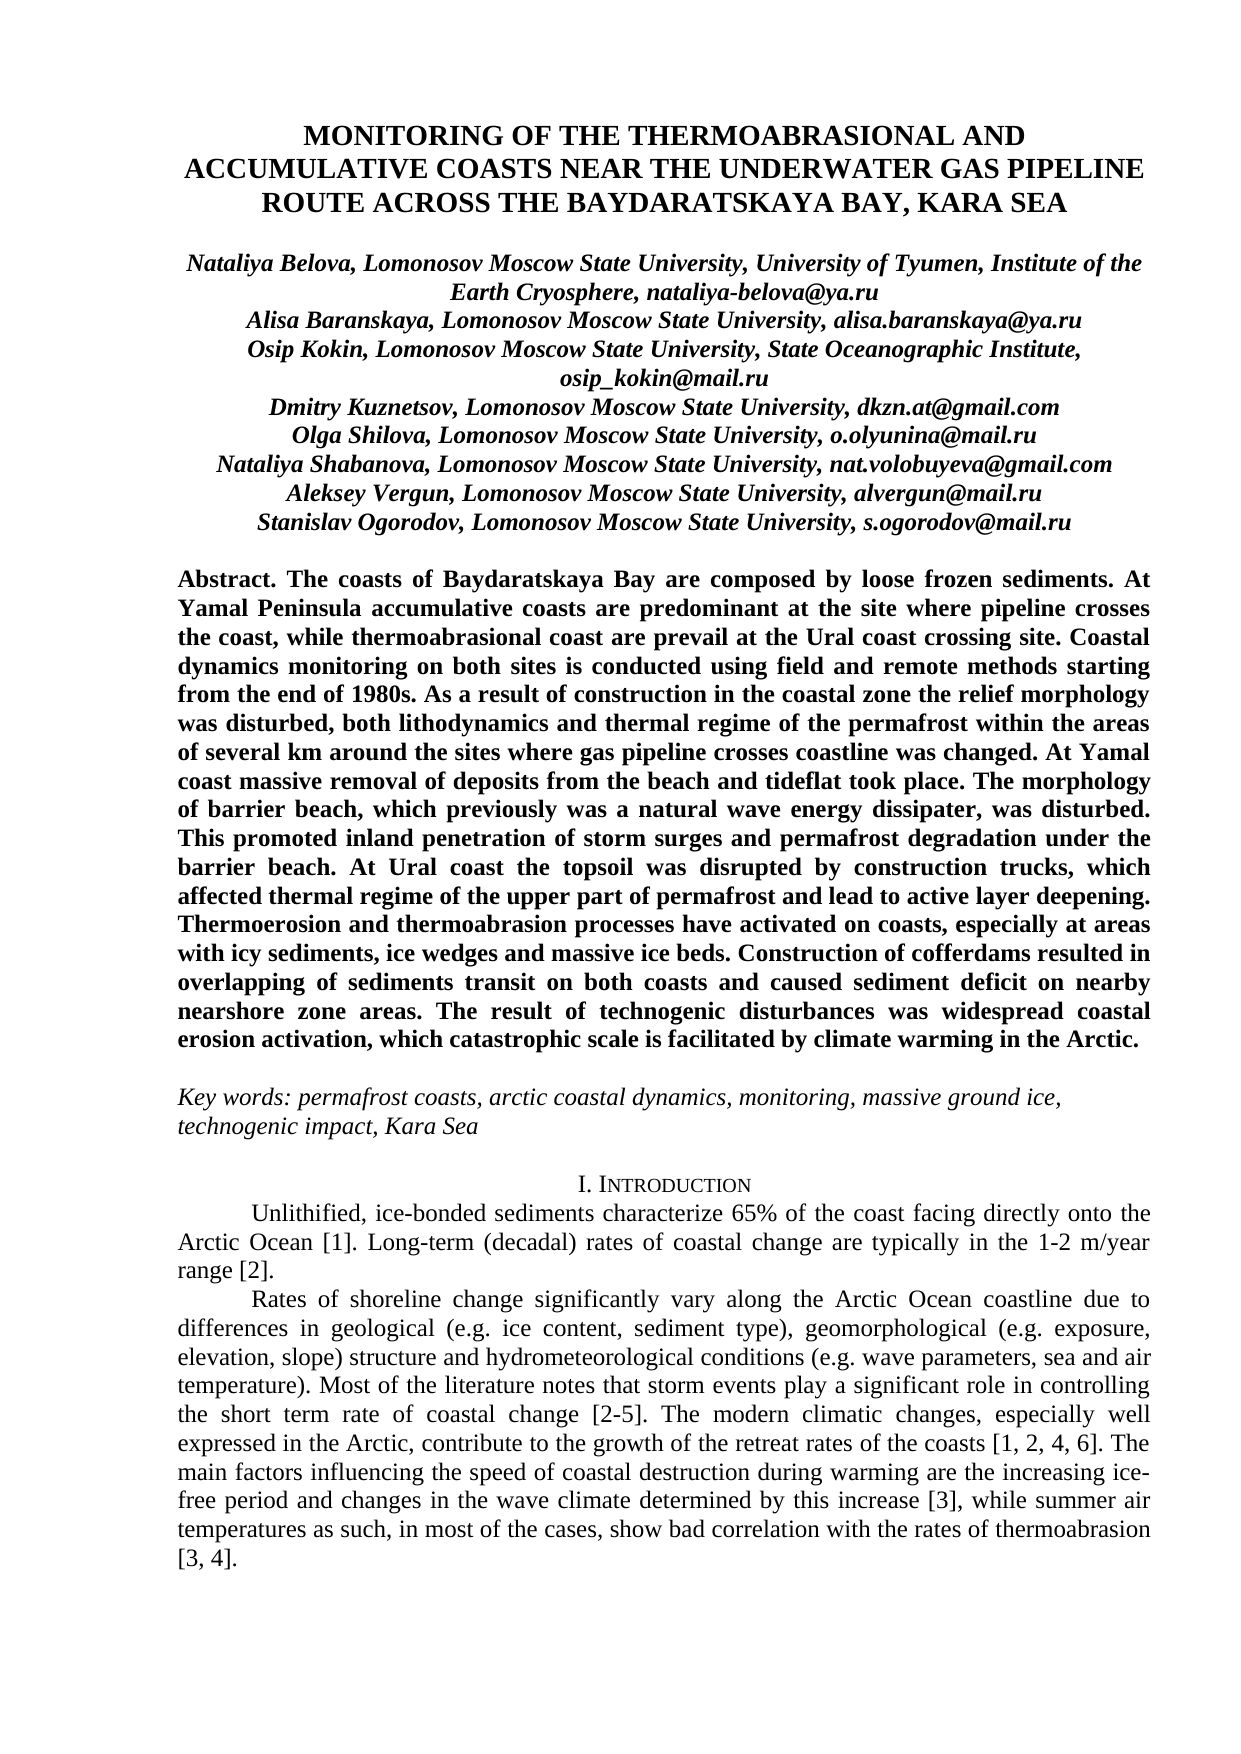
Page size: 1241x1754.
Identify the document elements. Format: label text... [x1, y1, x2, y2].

text Unlithified, ice-bonded sediments characterize 65% of the coast facing directly onto the Arctic Ocean [1]. Long-term (decadal) rates of coastal change are typically in the 1-2 m/year range [2]. [177, 1198, 1152, 1284]
text Olga Shilova, Lomonosov Moscow State University, o.olyunina@mail.ru [177, 420, 1152, 449]
text Key words: permafrost coasts, arctic coastal dynamics, monitoring, massive ground ice, technogenic impact, Kara Sea [177, 1082, 1152, 1140]
text Rates of shoreline change significantly vary along the Arctic Ocean coastline due to differences in geological (e.g. ice content, sediment type), geomorphological (e.g. exposure, elevation, slope) structure and hydrometeorological conditions (e.g. wave parameters, sea and air temperature). Most of the literature notes that storm events play a significant role in controlling the short term rate of coastal change [2-5]. The modern climatic changes, especially well expressed in the Arctic, contribute to the growth of the retreat rates of the coasts [1, 2, 4, 6]. The main factors influencing the speed of coastal destruction during warming are the increasing ice-free period and changes in the wave climate determined by this increase [3], while summer air temperatures as such, in most of the cases, show bad correlation with the rates of thermoabrasion [3, 4]. [177, 1284, 1152, 1572]
text Alisa Baranskaya, Lomonosov Moscow State University, alisa.baranskaya@ya.ru [177, 305, 1152, 334]
text I. Introduction [177, 1169, 1152, 1198]
text Stanislav Ogorodov, Lomonosov Moscow State University, s.ogorodov@mail.ru [177, 507, 1152, 535]
text Nataliya Shabanova, Lomonosov Moscow State University, nat.volobuyeva@gmail.com [177, 449, 1152, 478]
text Nataliya Belova, Lomonosov Moscow State University, University of Tyumen, Institute of the Earth Cryosphere, nataliya-belova@ya.ru [177, 248, 1152, 305]
text Abstract. The coasts of Baydaratskaya Bay are composed by loose frozen sediments. At Yamal Peninsula accumulative coasts are predominant at the site where pipeline crosses the coast, while thermoabrasional coast are prevail at the Ural coast crossing site. Coastal dynamics monitoring on both sites is conducted using field and remote methods starting from the end of 1980s. As a result of construction in the coastal zone the relief morphology was disturbed, both lithodynamics and thermal regime of the permafrost within the areas of several km around the sites where gas pipeline crosses coastline was changed. At Yamal coast massive removal of deposits from the beach and tideflat took place. The morphology of barrier beach, which previously was a natural wave energy dissipater, was disturbed. This promoted inland penetration of storm surges and permafrost degradation under the barrier beach. At Ural coast the topsoil was disrupted by construction trucks, which affected thermal regime of the upper part of permafrost and lead to active layer deepening. Thermoerosion and thermoabrasion processes have activated on coasts, especially at areas with icy sediments, ice wedges and massive ice beds. Construction of cofferdams resulted in overlapping of sediments transit on both coasts and caused sediment deficit on nearby nearshore zone areas. The result of technogenic disturbances was widespread coastal erosion activation, which catastrophic scale is facilitated by climate warming in the Arctic. [177, 564, 1152, 1053]
text MONITORING OF THE THERMOABRASIONAL AND ACCUMULATIVE COASTS NEAR THE UNDERWATER GAS PIPELINE ROUTE ACROSS THE BAYDARATSKAYA BAY, KARA SEA [177, 118, 1152, 219]
text Dmitry Kuznetsov, Lomonosov Moscow State University, dkzn.at@gmail.com [177, 392, 1152, 420]
text Aleksey Vergun, Lomonosov Moscow State University, alvergun@mail.ru [177, 478, 1152, 507]
text Osip Kokin, Lomonosov Moscow State University, State Oceanographic Institute, osip_kokin@mail.ru [177, 334, 1152, 392]
